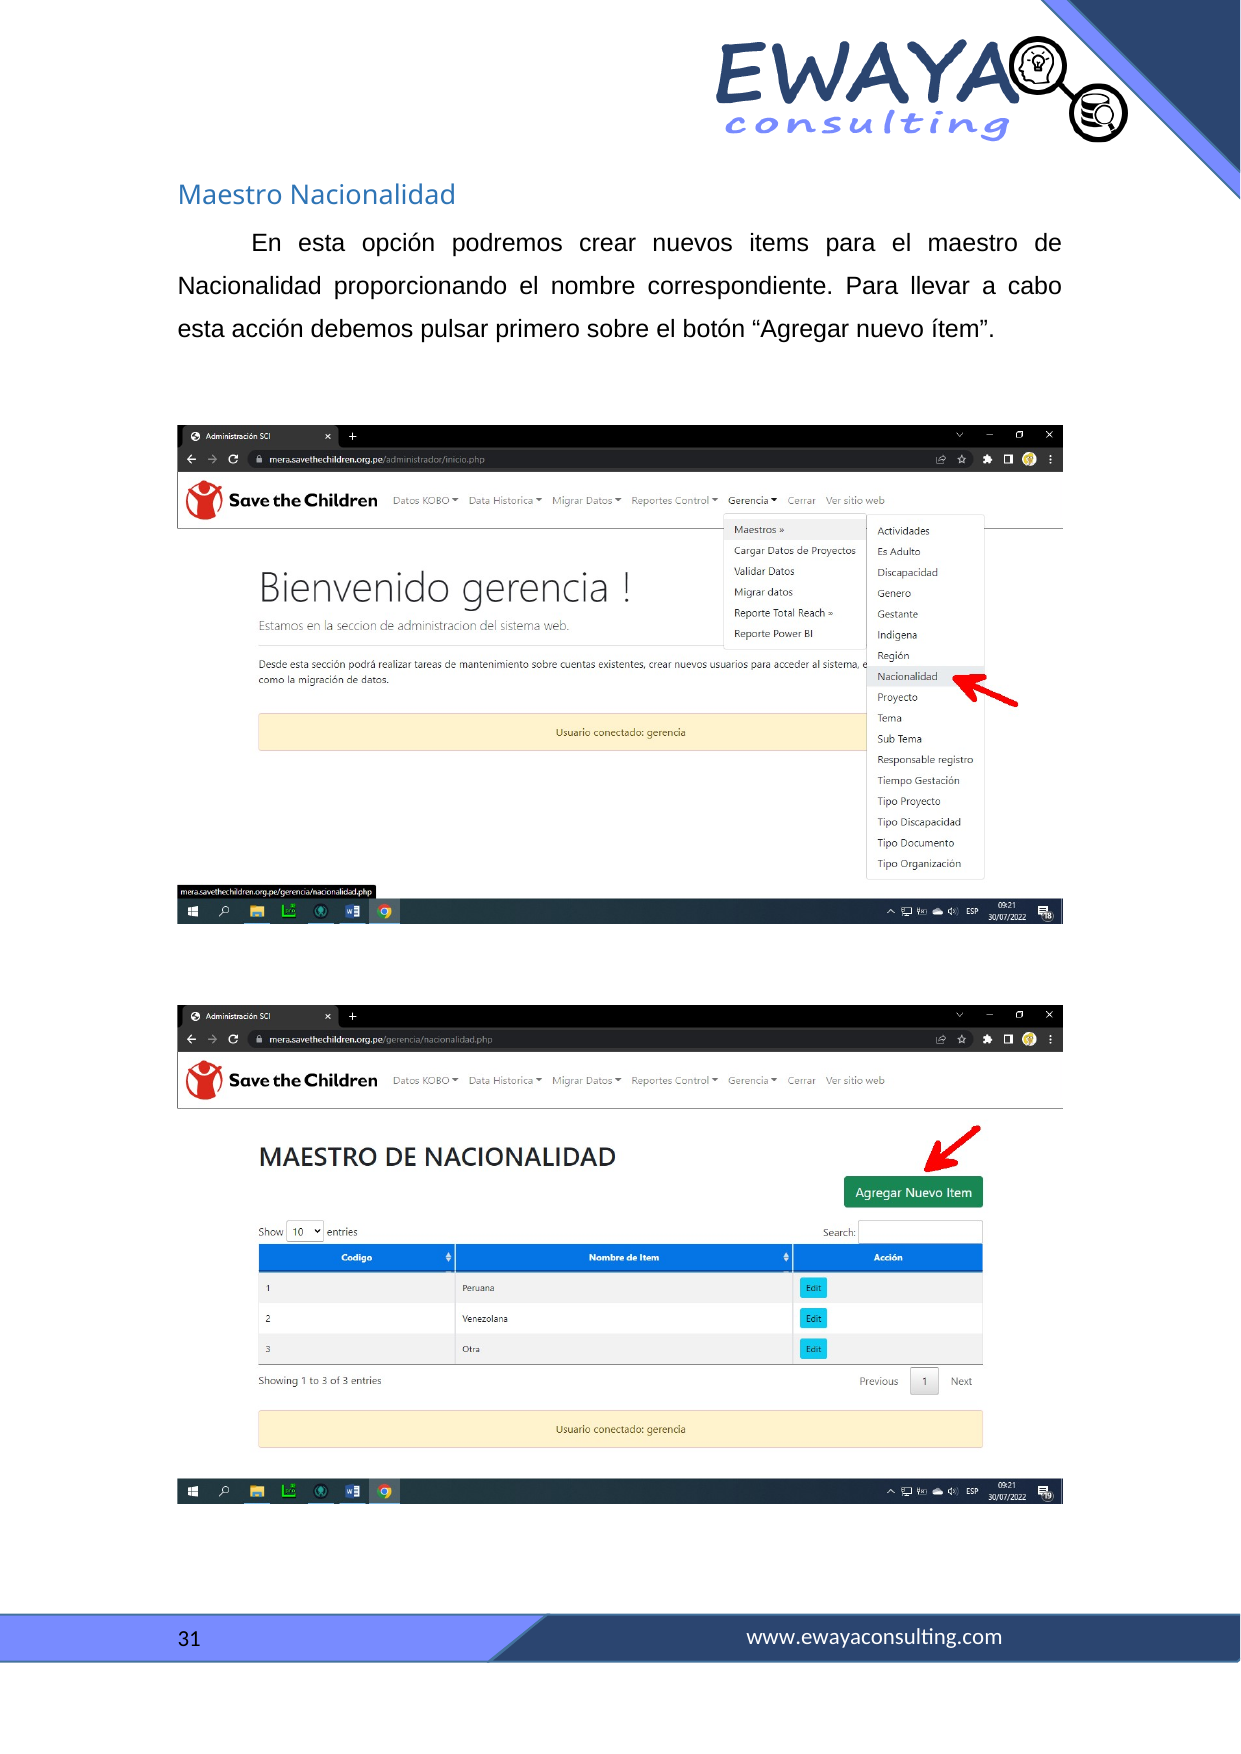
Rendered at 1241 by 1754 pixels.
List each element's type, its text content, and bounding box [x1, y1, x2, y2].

picture [177, 425, 1063, 924]
picture [714, 34, 1129, 143]
subtitle Maestro Nacionalidad [177, 176, 1063, 212]
text En esta opción podremos crear nuevos items para el maestro de Nacionalidad proporcionando el nombre correspondiente. Para llevar a cabo esta acción debemos pulsar primero sobre el botón “Agregar nuevo ítem”. [177, 228, 1063, 343]
picture [177, 1005, 1063, 1504]
